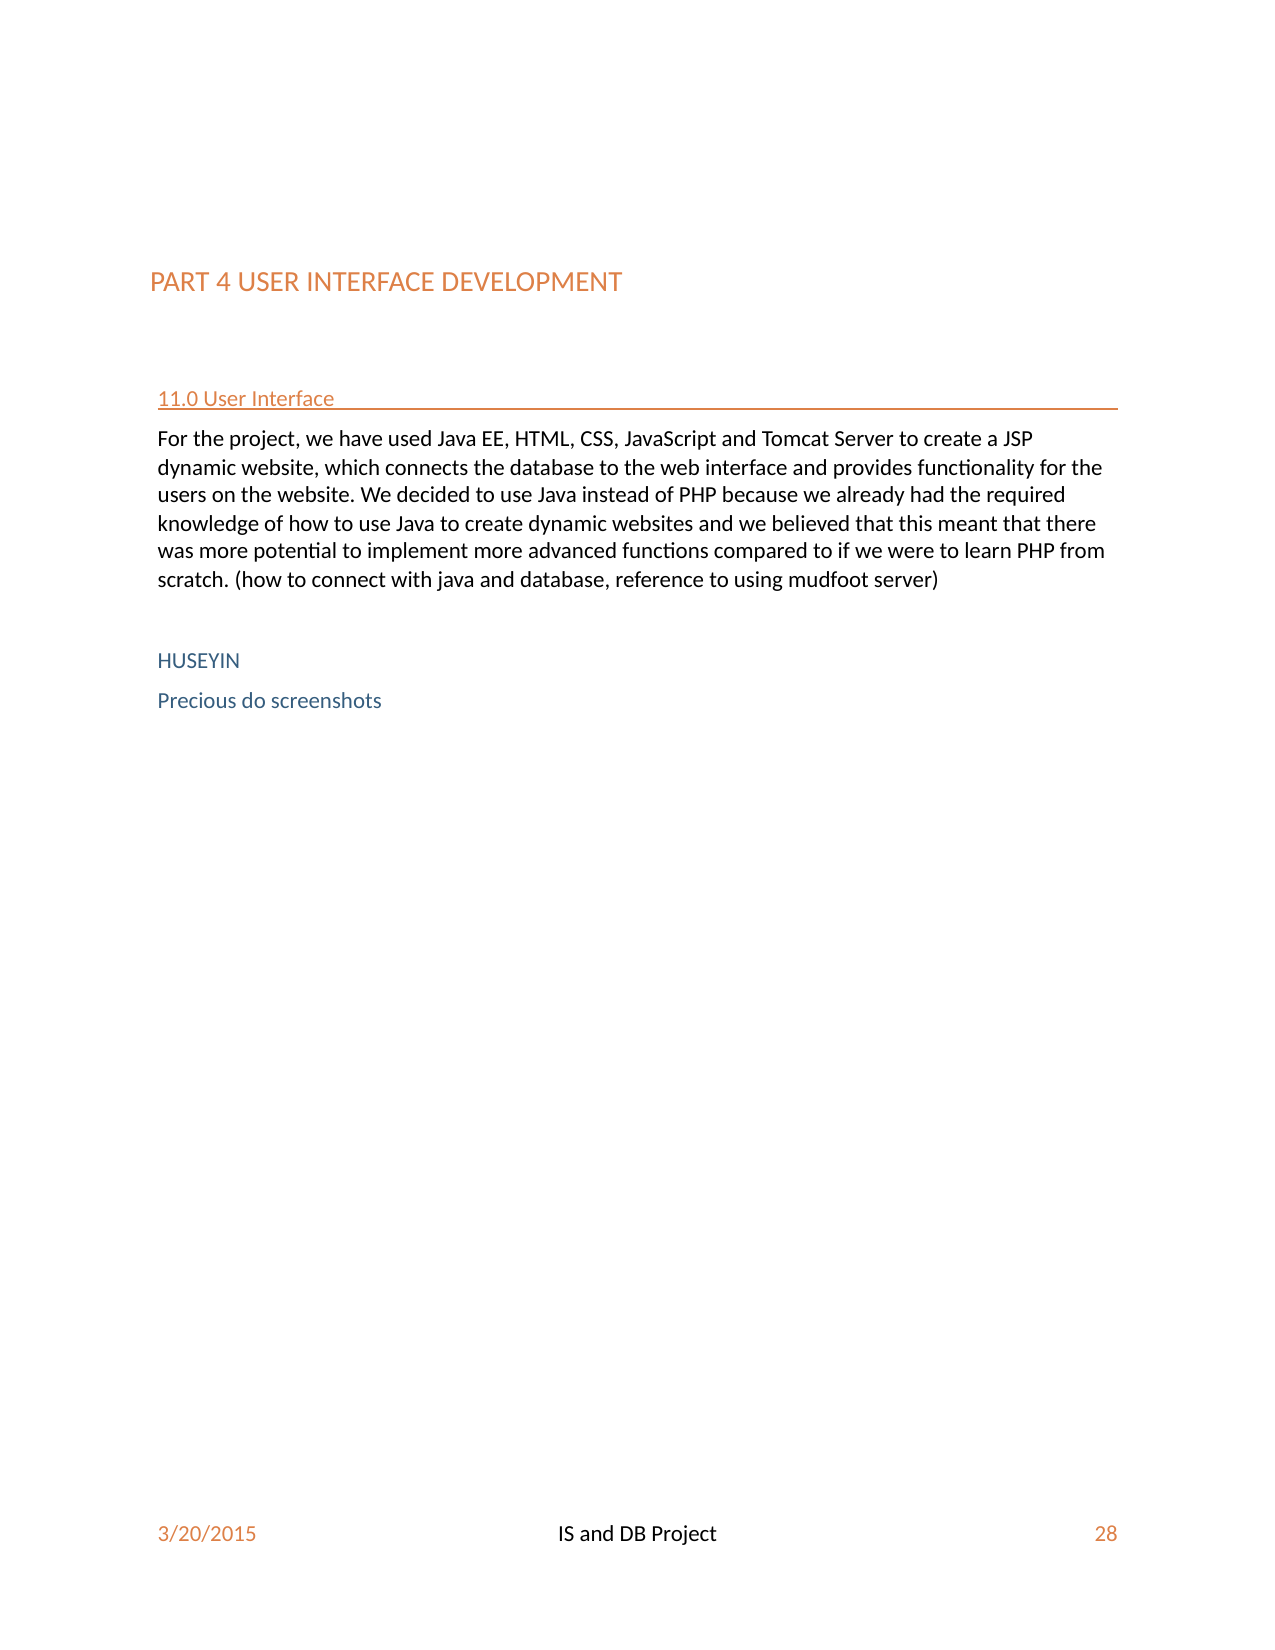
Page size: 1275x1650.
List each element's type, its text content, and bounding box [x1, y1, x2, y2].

text 11.0 User Interface [157, 384, 1117, 408]
subtitle Part 4 user interface development [150, 263, 1117, 299]
text Precious do screenshots [157, 686, 1117, 714]
text For the project, we have used Java EE, HTML, CSS, JavaScript and Tomcat Server to create a JSP dynamic website, which connects the database to the web interface and provides functionality for the users on the website. We decided to use Java instead of PHP because we already had the required knowledge of how to use Java to create dynamic websites and we believed that this meant that there was more potential to implement more advanced functions compared to if we were to learn PHP from scratch. (how to connect with java and database, reference to using mudfoot server) [157, 424, 1117, 593]
text HUSEYIN [157, 646, 1117, 674]
